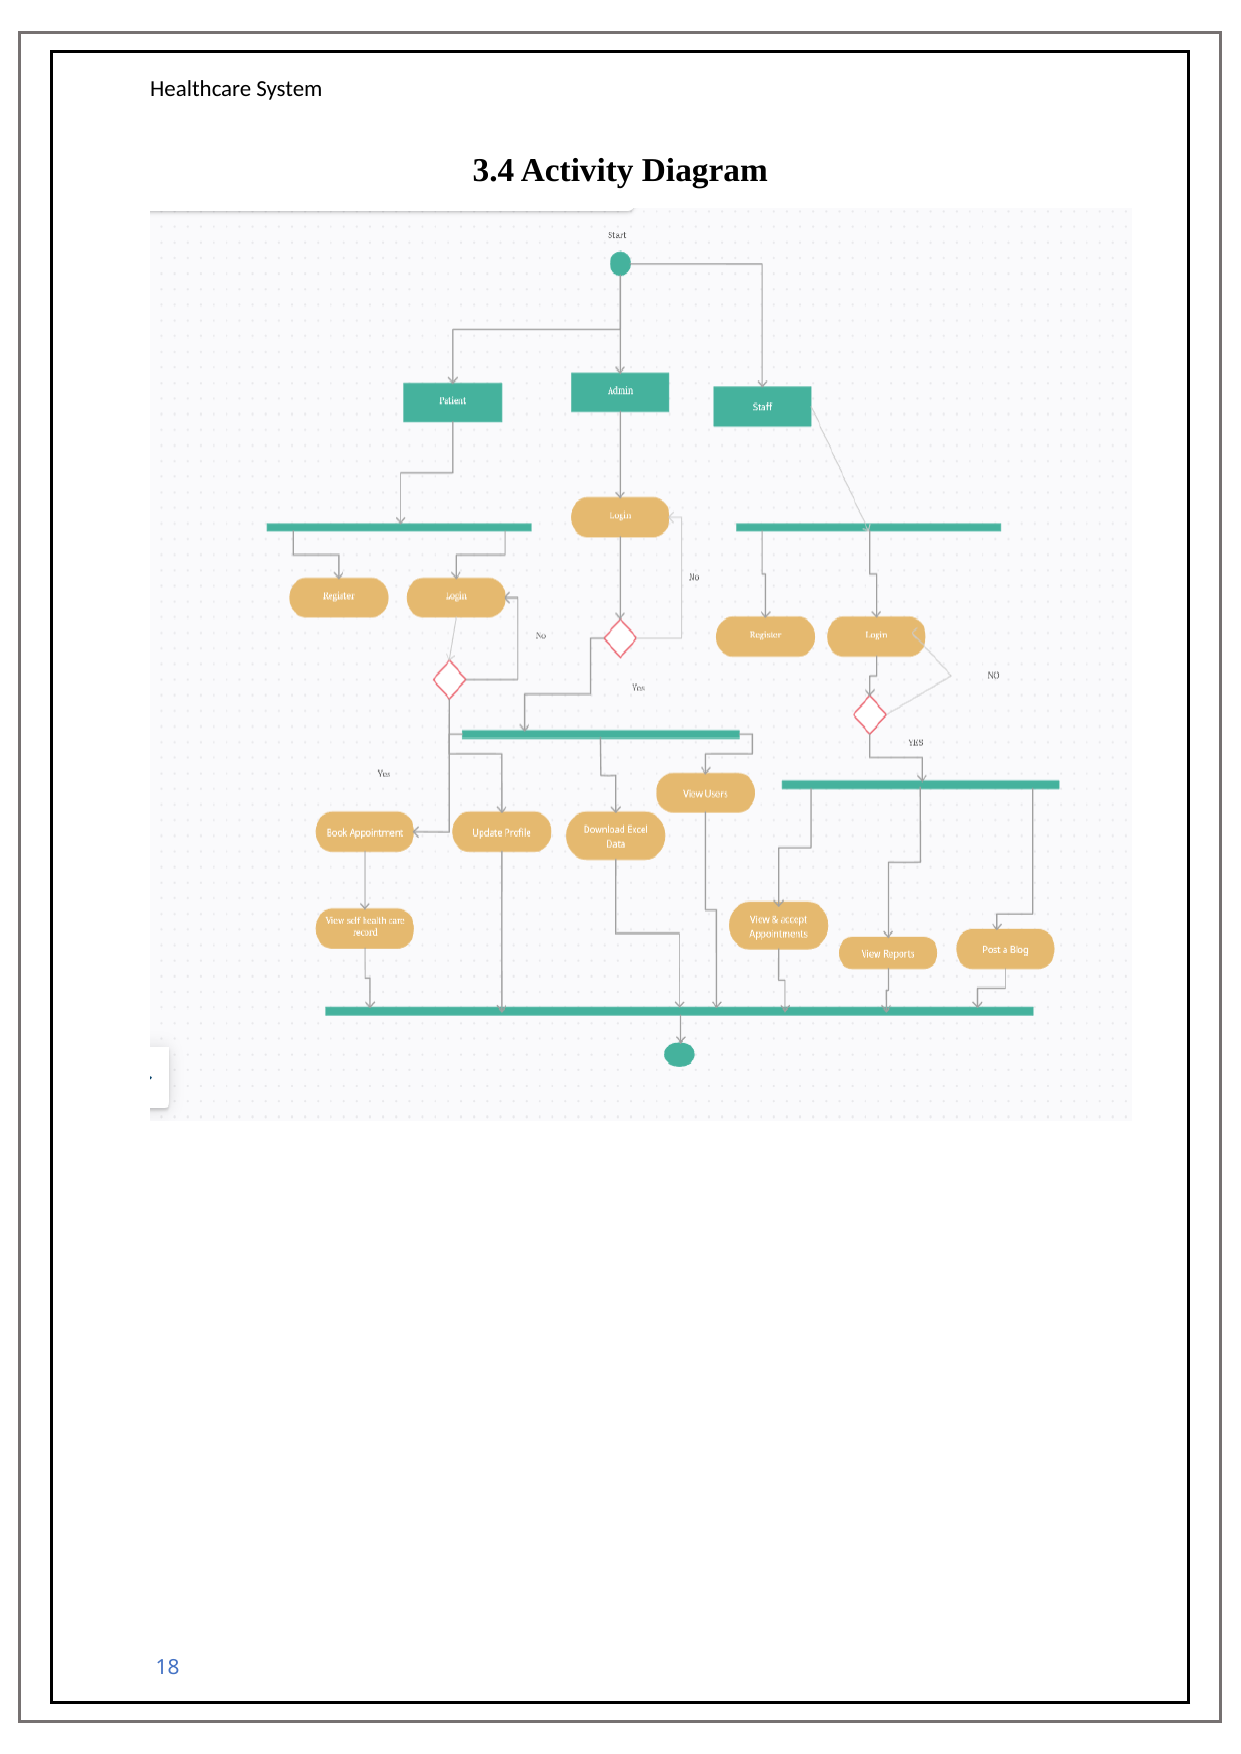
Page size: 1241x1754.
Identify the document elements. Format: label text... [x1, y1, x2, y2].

picture [150, 208, 1132, 1121]
text 3.4 Activity Diagram [150, 150, 1090, 188]
